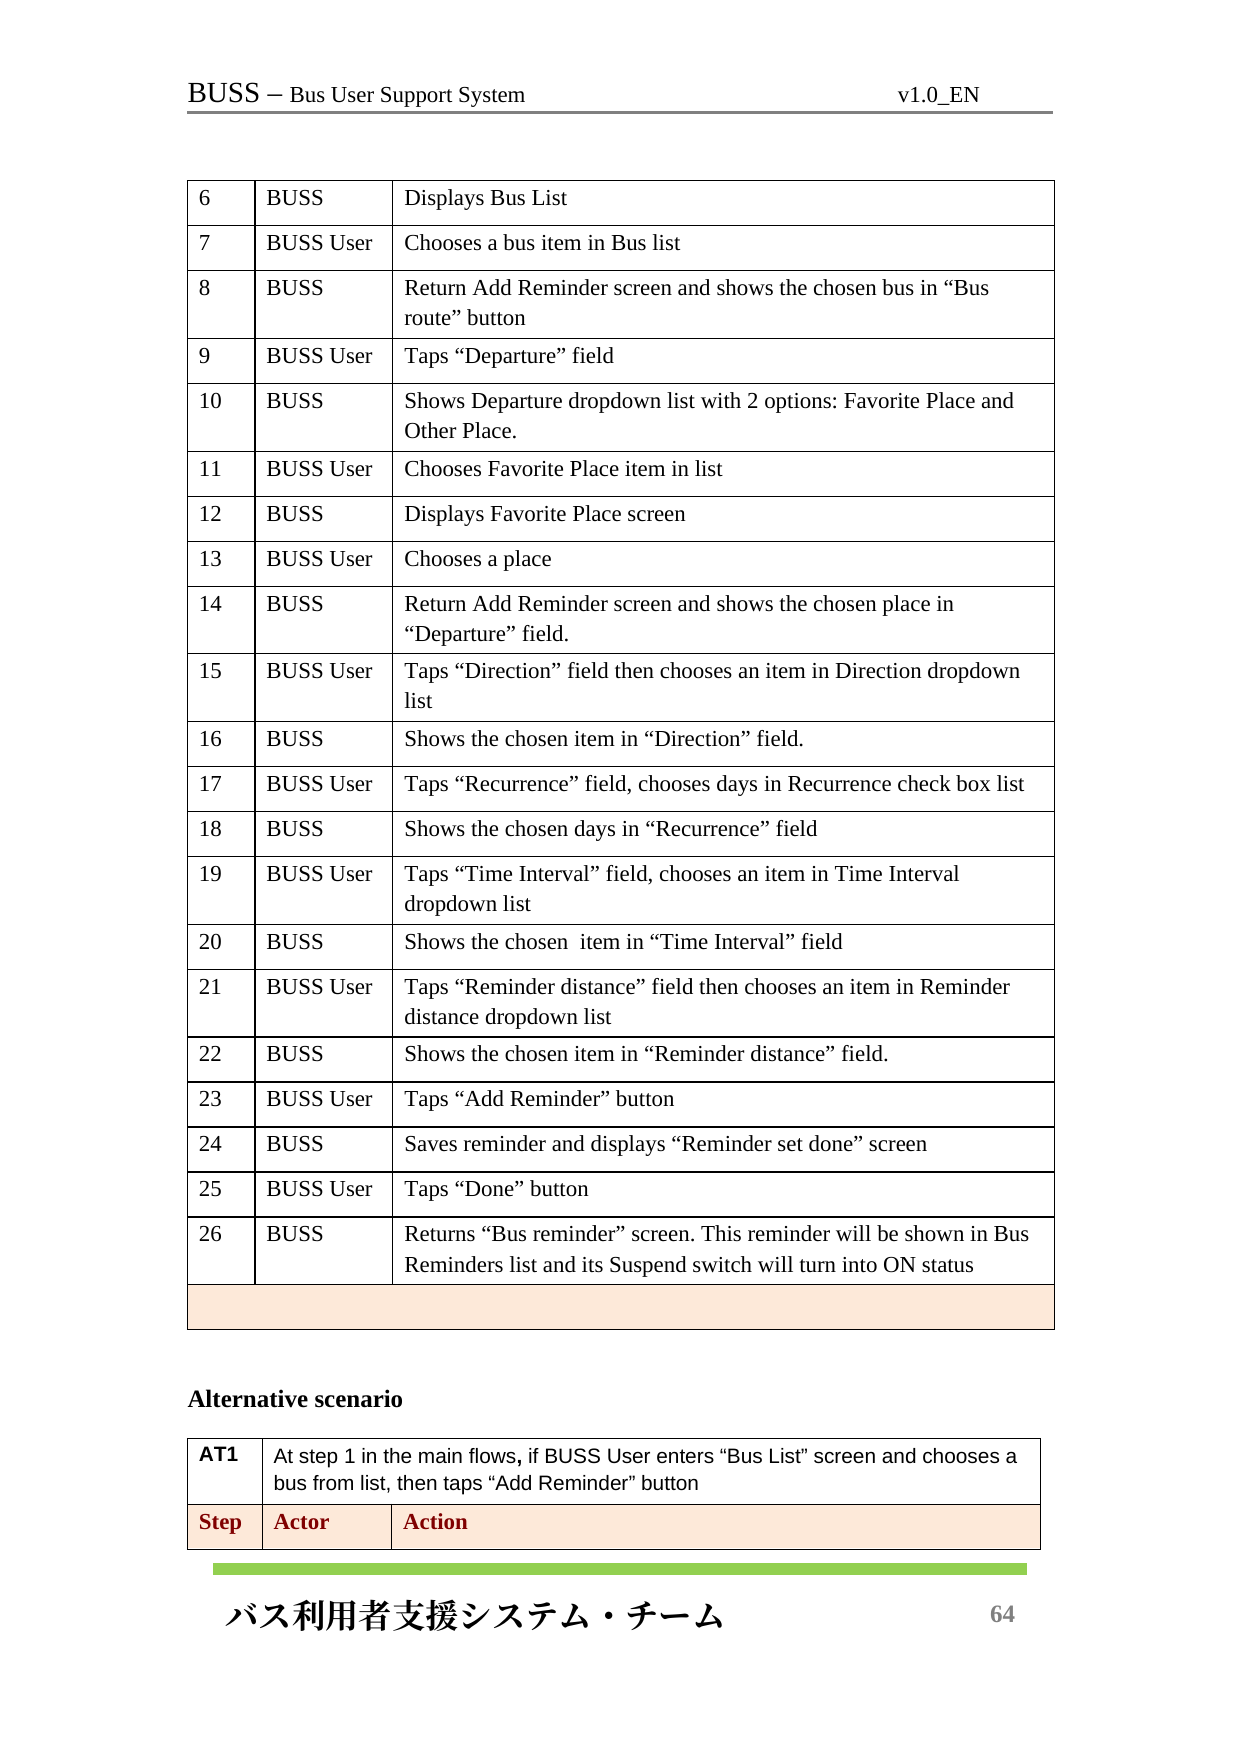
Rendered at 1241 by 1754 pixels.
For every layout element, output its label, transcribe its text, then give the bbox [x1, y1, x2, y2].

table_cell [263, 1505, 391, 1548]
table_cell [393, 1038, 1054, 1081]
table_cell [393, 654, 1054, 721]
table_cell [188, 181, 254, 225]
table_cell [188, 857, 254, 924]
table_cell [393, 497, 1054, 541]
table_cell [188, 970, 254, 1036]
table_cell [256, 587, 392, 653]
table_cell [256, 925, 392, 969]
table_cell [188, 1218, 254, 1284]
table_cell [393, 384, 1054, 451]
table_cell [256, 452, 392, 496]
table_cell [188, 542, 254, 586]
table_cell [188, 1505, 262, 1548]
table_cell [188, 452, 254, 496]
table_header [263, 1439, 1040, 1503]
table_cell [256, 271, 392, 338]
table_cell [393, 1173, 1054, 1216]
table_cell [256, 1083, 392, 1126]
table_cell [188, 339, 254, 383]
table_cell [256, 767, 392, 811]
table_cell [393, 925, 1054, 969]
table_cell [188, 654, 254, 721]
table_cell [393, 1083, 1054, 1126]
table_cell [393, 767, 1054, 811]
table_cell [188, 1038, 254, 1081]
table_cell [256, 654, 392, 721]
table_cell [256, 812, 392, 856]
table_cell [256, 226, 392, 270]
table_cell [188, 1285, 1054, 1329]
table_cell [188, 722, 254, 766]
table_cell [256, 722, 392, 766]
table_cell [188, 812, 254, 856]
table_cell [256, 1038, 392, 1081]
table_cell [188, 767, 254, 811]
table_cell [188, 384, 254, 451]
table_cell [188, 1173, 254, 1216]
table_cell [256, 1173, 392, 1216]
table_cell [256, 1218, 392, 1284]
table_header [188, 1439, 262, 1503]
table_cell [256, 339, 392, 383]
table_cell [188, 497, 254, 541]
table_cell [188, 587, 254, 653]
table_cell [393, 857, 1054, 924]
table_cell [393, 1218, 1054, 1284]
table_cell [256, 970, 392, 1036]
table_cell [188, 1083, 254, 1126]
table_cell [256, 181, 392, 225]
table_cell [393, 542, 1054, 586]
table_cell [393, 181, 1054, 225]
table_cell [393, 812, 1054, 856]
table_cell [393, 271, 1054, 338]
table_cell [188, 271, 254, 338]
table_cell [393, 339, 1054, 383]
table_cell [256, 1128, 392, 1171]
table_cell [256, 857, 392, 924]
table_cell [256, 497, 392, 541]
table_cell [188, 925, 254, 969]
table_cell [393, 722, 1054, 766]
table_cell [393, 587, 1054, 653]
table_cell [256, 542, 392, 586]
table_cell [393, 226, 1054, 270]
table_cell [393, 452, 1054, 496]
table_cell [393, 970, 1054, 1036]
text Alternative scenario [187, 1384, 1053, 1413]
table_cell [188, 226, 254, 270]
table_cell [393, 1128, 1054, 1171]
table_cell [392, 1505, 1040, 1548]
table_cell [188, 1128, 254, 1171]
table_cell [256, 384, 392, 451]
